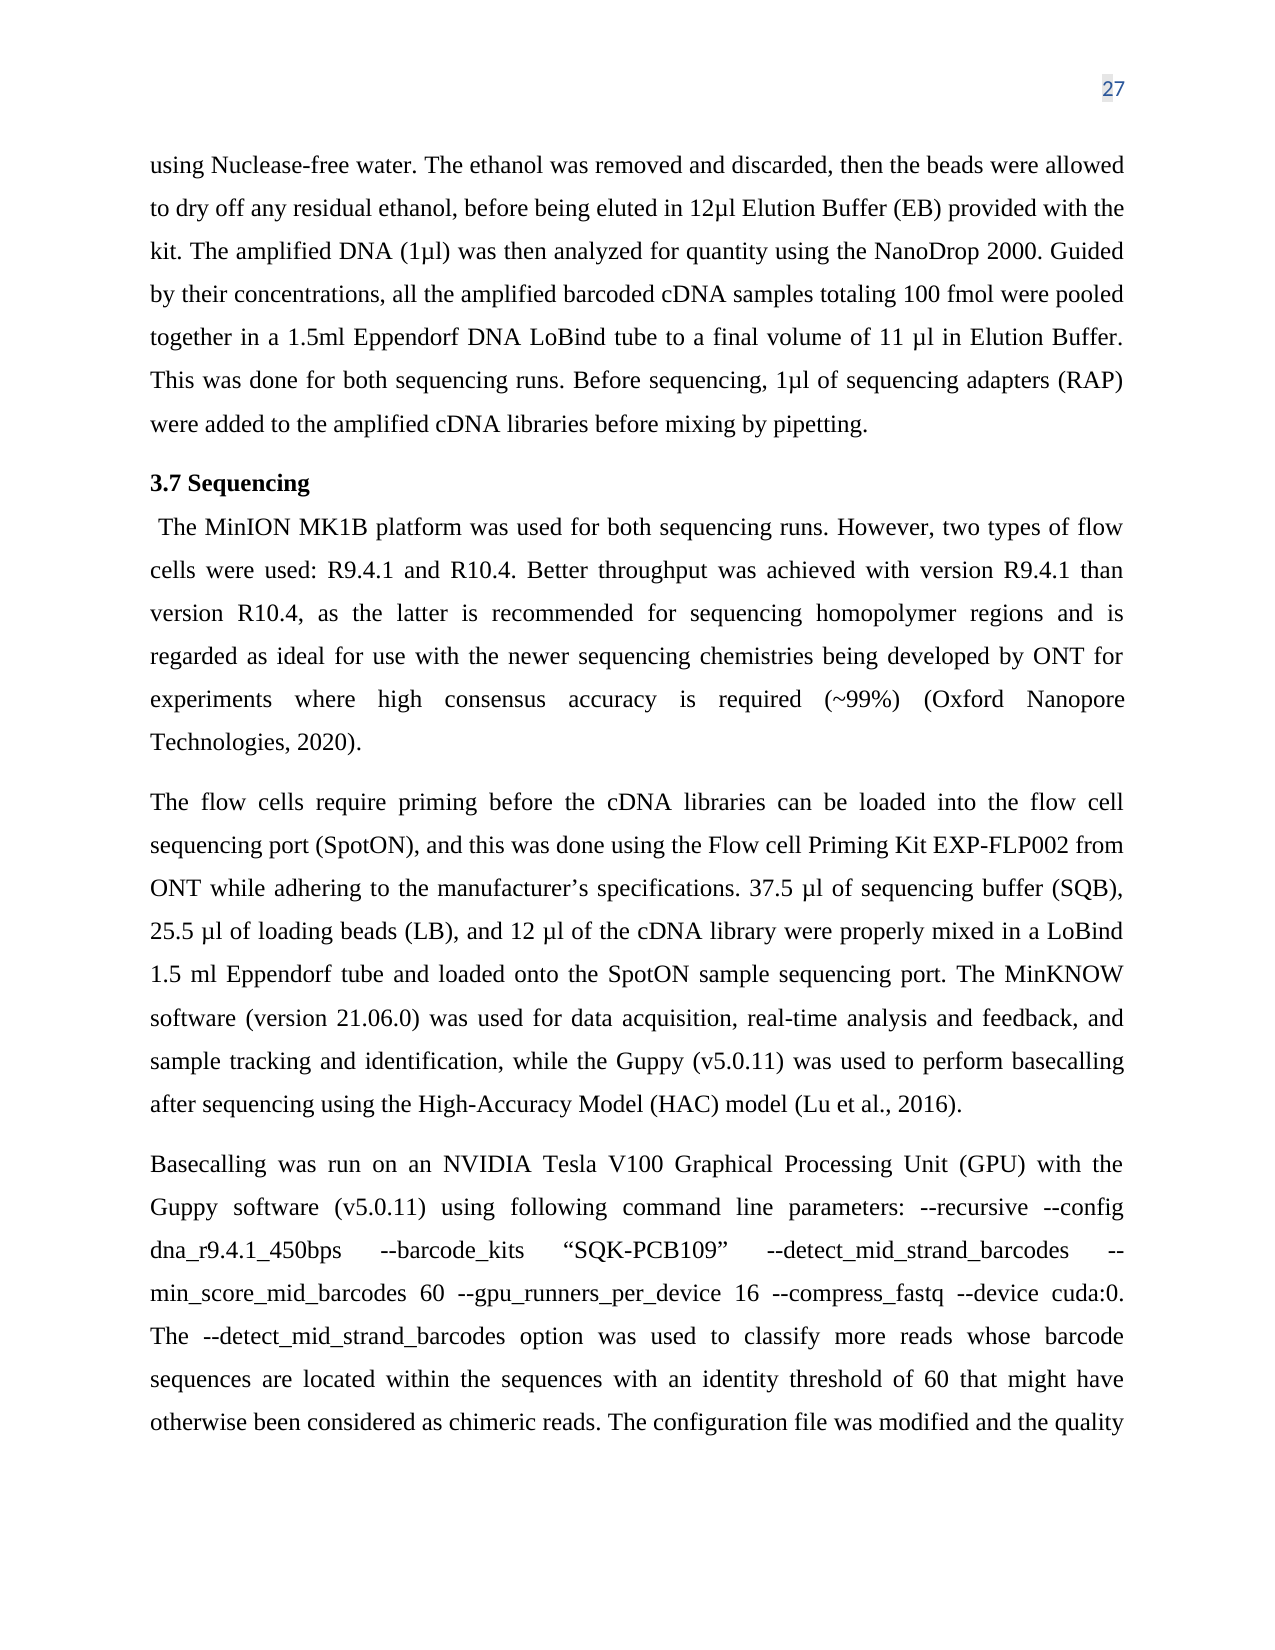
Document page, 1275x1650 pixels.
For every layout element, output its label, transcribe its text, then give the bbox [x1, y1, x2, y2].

subtitle 3.7 Sequencing [150, 468, 1125, 497]
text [150, 150, 1125, 437]
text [150, 1149, 1125, 1436]
text The MinION MK1B platform was used for both sequencing runs. However, two types of flow cells were used: R9.4.1 and R10.4. Better throughput was achieved with version R9.4.1 than version R10.4, as the latter is recommended for sequencing homopolymer regions and is regarded as ideal for use with the newer sequencing chemistries being developed by ONT for experiments where high consensus accuracy is required (~99%) (Oxford Nanopore Technologies, 2020). [150, 512, 1125, 756]
text The flow cells require priming before the cDNA libraries can be loaded into the flow cell sequencing port (SpotON), and this was done using the Flow cell Priming Kit EXP-FLP002 from ONT while adhering to the manufacturer’s specifications. 37.5 µl of sequencing buffer (SQB), 25.5 µl of loading beads (LB), and 12 µl of the cDNA library were properly mixed in a LoBind 1.5 ml Eppendorf tube and loaded onto the SpotON sample sequencing port. The MinKNOW software (version 21.06.0) was used for data acquisition, real-time analysis and feedback, and sample tracking and identification, while the Guppy (v5.0.11) was used to perform basecalling after sequencing using the High-Accuracy Model (HAC) model (Lu et al., 2016). [150, 787, 1125, 1118]
